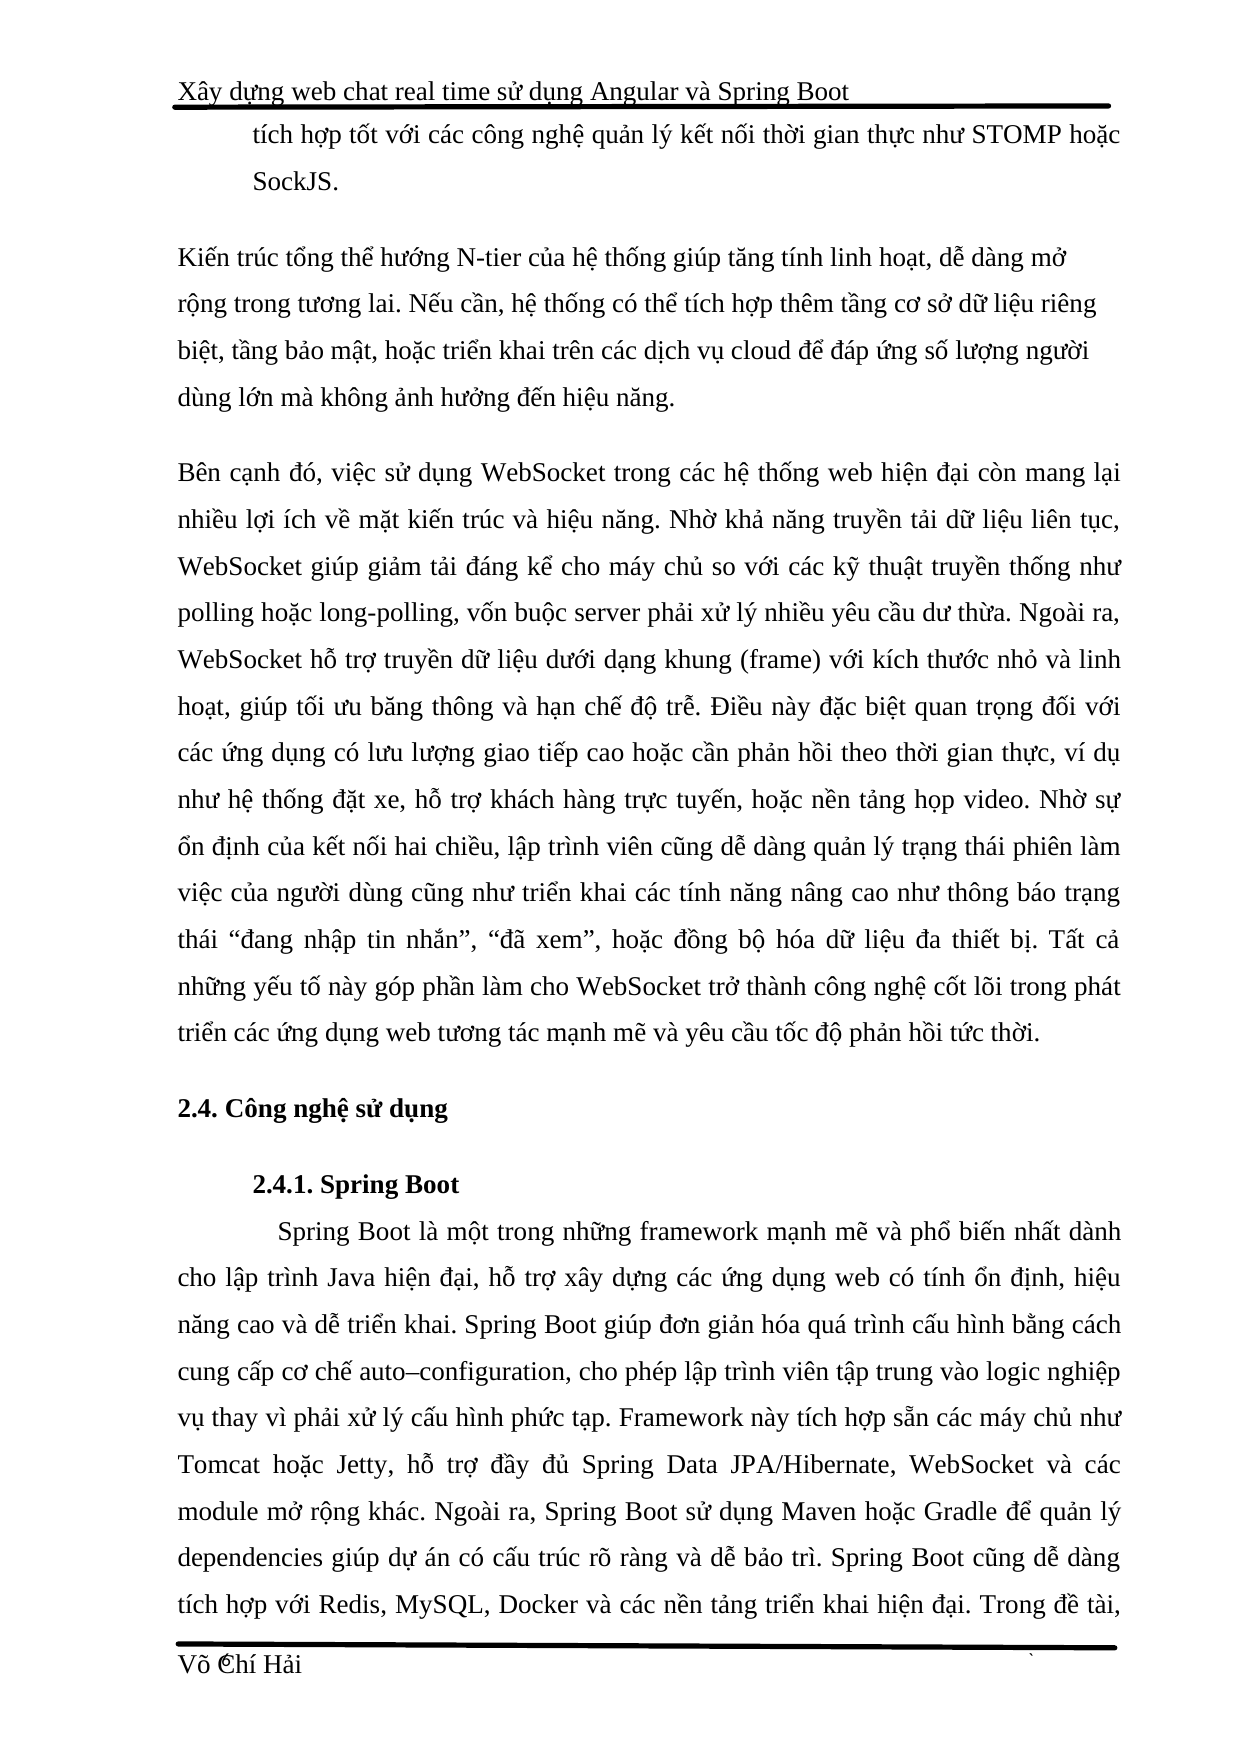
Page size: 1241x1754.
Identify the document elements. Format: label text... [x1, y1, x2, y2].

text Bên cạnh đó, việc sử dụng WebSocket trong các hệ thống web hiện đại còn mang lại nhiều lợi ích về mặt kiến trúc và hiệu năng. Nhờ khả năng truyền tải dữ liệu liên tục, WebSocket giúp giảm tải đáng kể cho máy chủ so với các kỹ thuật truyền thống như polling hoặc long-polling, vốn buộc server phải xử lý nhiều yêu cầu dư thừa. Ngoài ra, WebSocket hỗ trợ truyền dữ liệu dưới dạng khung (frame) với kích thước nhỏ và linh hoạt, giúp tối ưu băng thông và hạn chế độ trễ. Điều này đặc biệt quan trọng đối với các ứng dụng có lưu lượng giao tiếp cao hoặc cần phản hồi theo thời gian thực, ví dụ như hệ thống đặt xe, hỗ trợ khách hàng trực tuyến, hoặc nền tảng họp video. Nhờ sự ổn định của kết nối hai chiều, lập trình viên cũng dễ dàng quản lý trạng thái phiên làm việc của người dùng cũng như triển khai các tính năng nâng cao như thông báo trạng thái “đang nhập tin nhắn”, “đã xem”, hoặc đồng bộ hóa dữ liệu đa thiết bị. Tất cả những yếu tố này góp phần làm cho WebSocket trở thành công nghệ cốt lõi trong phát triển các ứng dụng web tương tác mạnh mẽ và yêu cầu tốc độ phản hồi tức thời. [177, 456, 1122, 1048]
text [252, 118, 1122, 196]
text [177, 1168, 1122, 1619]
text Kiến trúc tổng thể hướng N-tier của hệ thống giúp tăng tính linh hoạt, dễ dàng mở rộng trong tương lai. Nếu cần, hệ thống có thể tích hợp thêm tầng cơ sở dữ liệu riêng biệt, tầng bảo mật, hoặc triển khai trên các dịch vụ cloud để đáp ứng số lượng người dùng lớn mà không ảnh hưởng đến hiệu năng. [177, 241, 1122, 412]
text 2.4. Công nghệ sử dụng [177, 1092, 1122, 1123]
